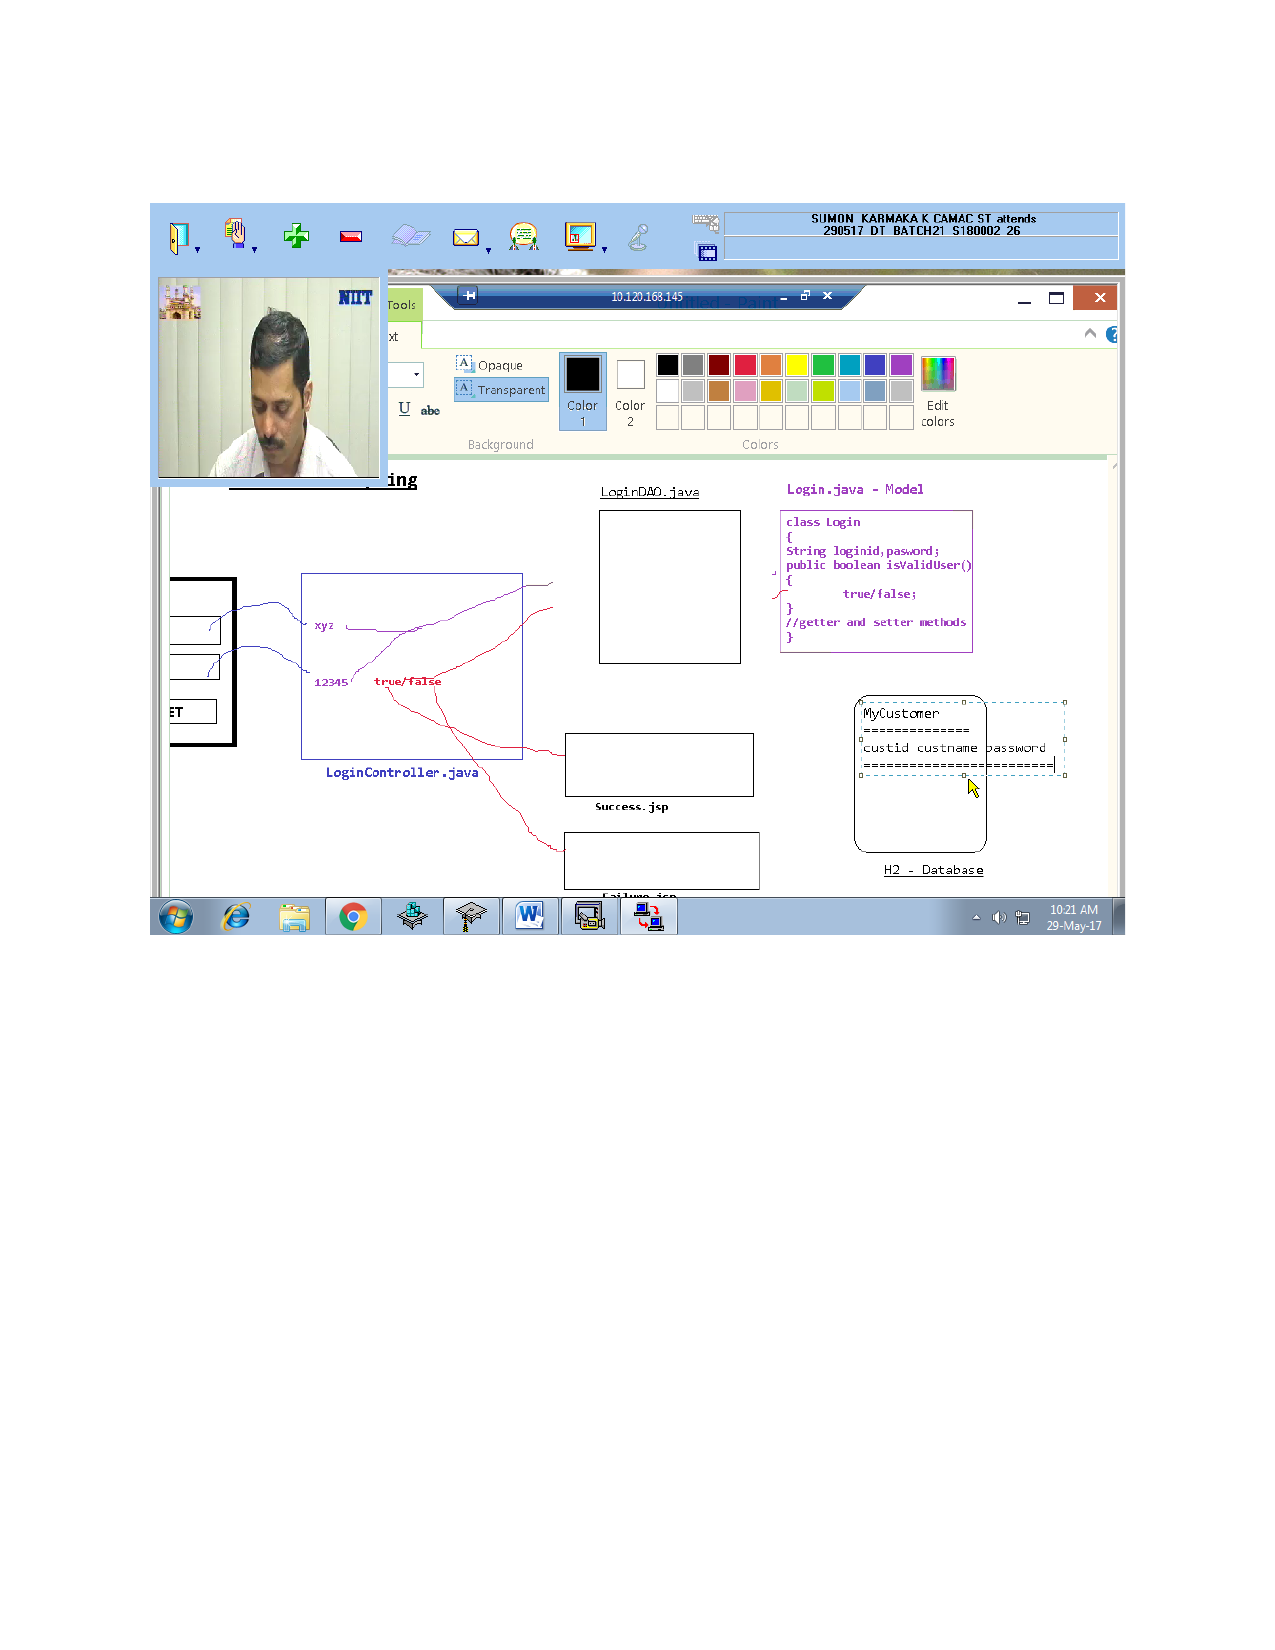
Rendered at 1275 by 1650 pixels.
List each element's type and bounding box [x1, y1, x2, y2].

picture [150, 203, 1125, 935]
